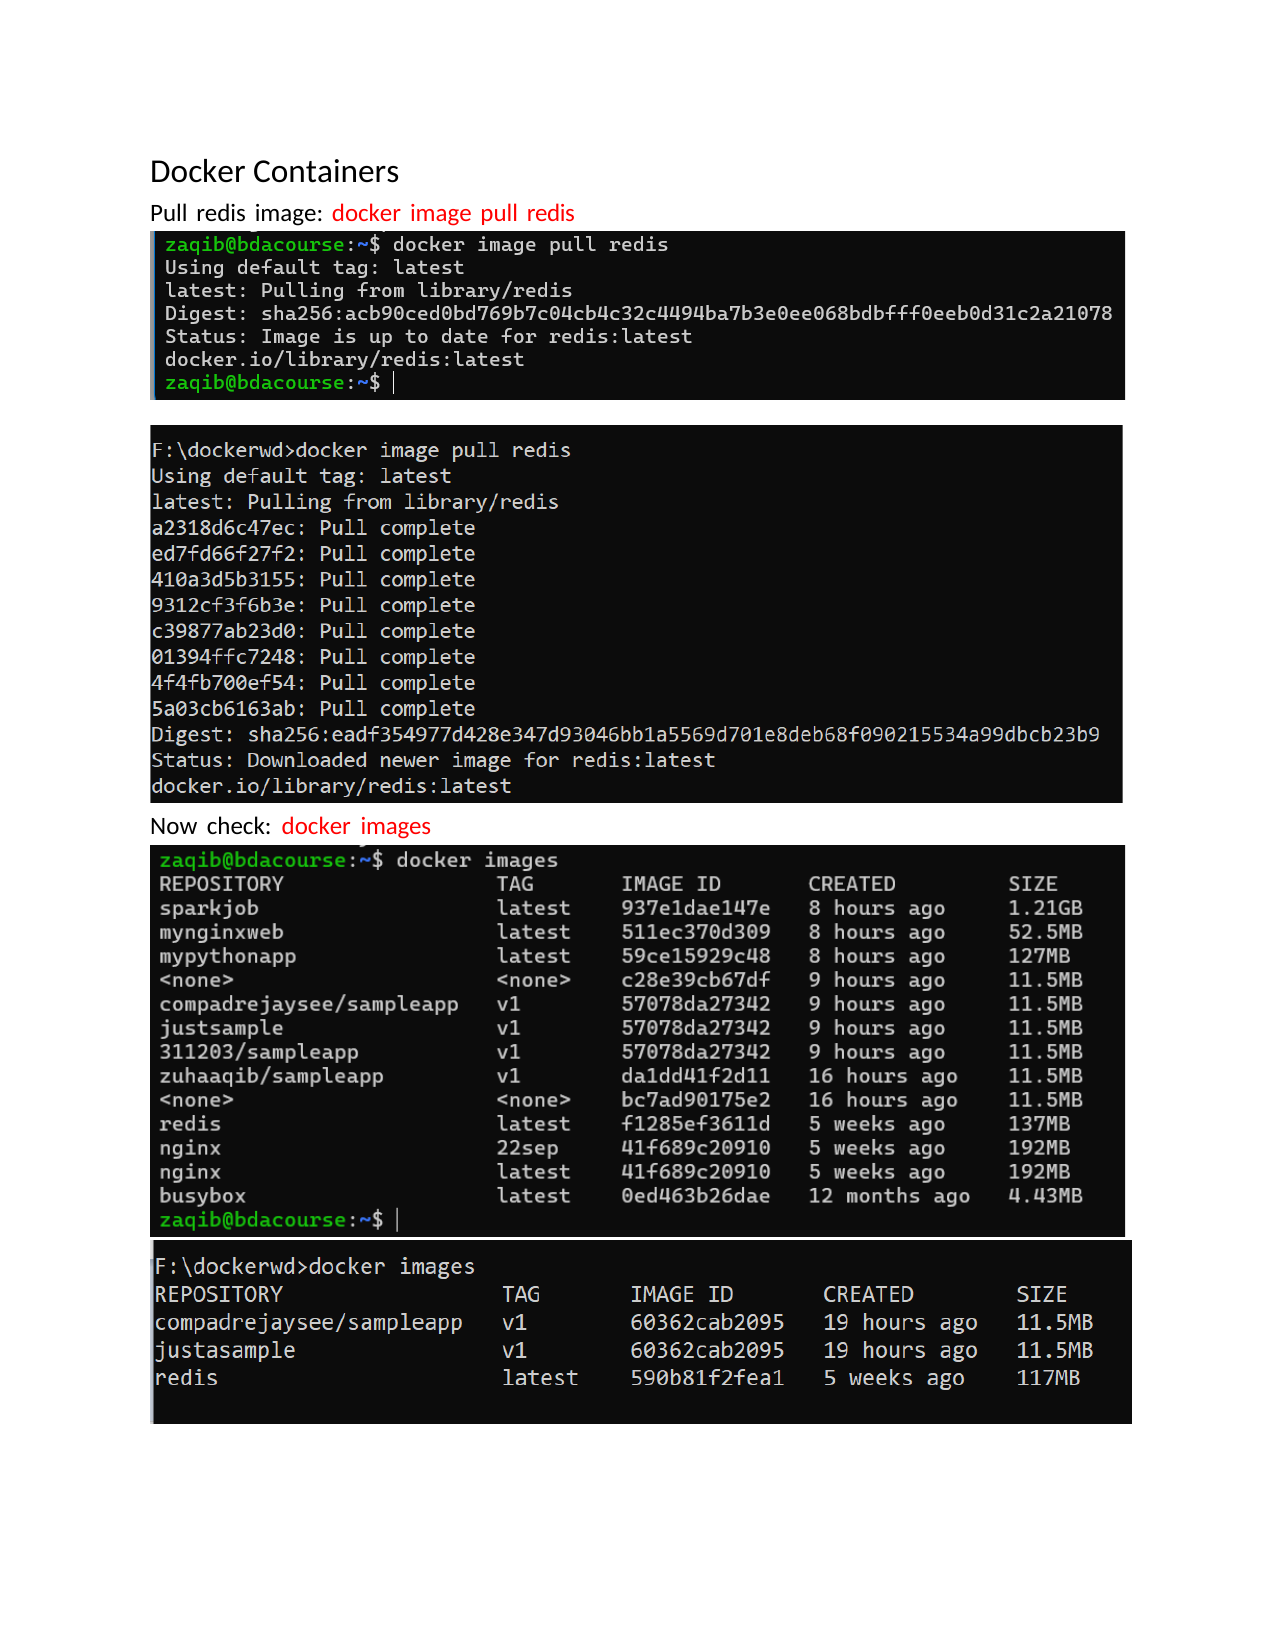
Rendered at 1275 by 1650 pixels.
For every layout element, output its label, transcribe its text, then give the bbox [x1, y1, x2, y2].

title Docker Containers [150, 150, 1088, 191]
picture [150, 1240, 1132, 1424]
text Pull redis image: docker image pull redis [150, 197, 1125, 227]
picture [150, 845, 1125, 1237]
text Now check: docker images [150, 426, 1125, 841]
picture [150, 231, 1125, 400]
